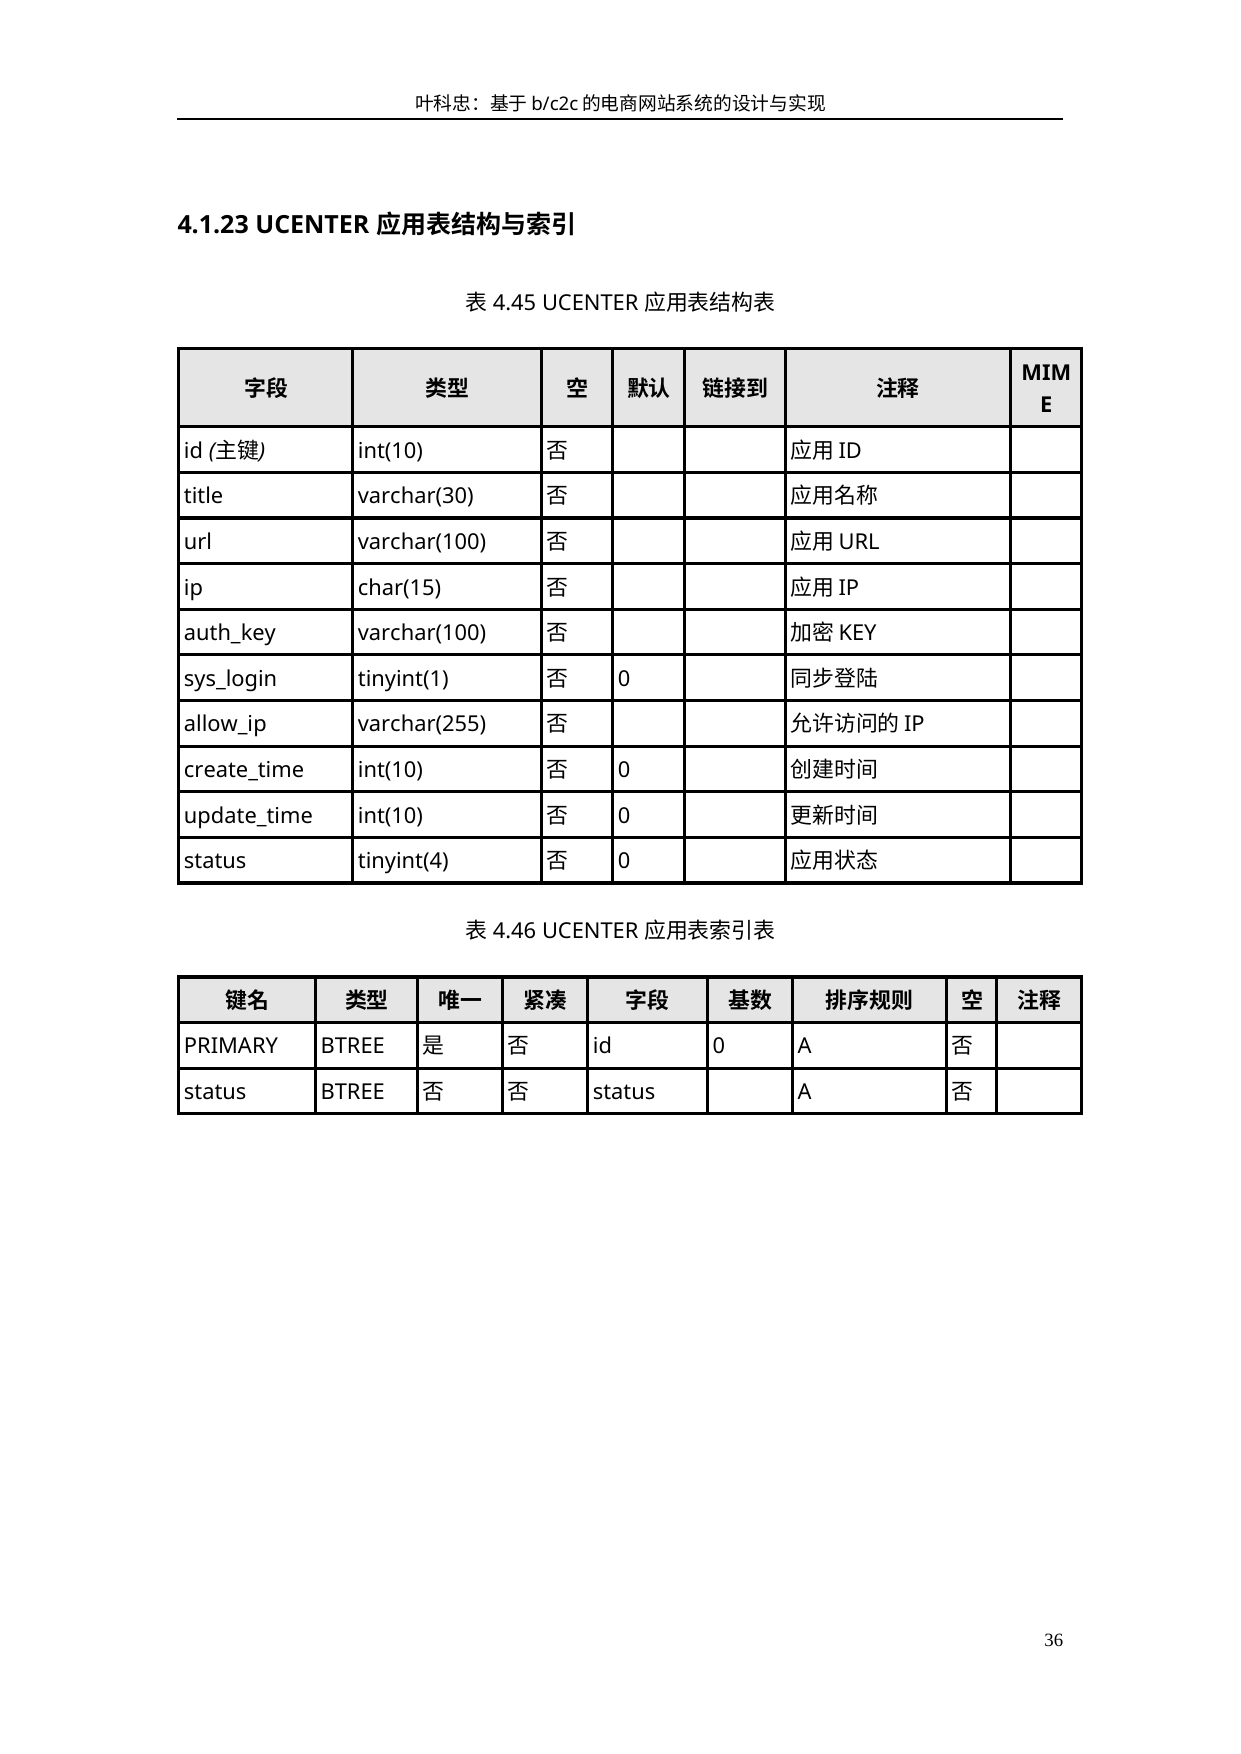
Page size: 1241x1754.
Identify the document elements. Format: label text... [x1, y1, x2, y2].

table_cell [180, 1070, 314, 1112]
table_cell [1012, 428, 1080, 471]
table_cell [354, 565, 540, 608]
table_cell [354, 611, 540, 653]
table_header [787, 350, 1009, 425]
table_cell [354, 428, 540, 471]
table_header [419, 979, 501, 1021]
text 表 4.45 UCENTER 应用表结构表 [177, 285, 1063, 318]
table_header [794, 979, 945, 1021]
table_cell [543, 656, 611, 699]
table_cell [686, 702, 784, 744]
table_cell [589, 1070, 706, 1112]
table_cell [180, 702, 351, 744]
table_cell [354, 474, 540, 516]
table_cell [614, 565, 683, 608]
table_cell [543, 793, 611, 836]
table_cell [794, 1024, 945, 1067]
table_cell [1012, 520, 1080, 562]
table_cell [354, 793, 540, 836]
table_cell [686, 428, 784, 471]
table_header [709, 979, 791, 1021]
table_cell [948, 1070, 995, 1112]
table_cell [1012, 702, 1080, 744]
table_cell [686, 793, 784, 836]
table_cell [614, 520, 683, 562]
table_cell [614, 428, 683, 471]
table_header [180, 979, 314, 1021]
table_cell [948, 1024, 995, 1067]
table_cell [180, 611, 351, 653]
text 4.1.23 UCENTER 应用表结构与索引 [177, 191, 1063, 256]
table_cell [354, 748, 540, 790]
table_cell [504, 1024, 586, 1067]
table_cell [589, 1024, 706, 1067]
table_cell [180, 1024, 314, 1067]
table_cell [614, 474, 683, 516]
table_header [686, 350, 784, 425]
text 表 4.46 UCENTER 应用表索引表 [177, 914, 1063, 946]
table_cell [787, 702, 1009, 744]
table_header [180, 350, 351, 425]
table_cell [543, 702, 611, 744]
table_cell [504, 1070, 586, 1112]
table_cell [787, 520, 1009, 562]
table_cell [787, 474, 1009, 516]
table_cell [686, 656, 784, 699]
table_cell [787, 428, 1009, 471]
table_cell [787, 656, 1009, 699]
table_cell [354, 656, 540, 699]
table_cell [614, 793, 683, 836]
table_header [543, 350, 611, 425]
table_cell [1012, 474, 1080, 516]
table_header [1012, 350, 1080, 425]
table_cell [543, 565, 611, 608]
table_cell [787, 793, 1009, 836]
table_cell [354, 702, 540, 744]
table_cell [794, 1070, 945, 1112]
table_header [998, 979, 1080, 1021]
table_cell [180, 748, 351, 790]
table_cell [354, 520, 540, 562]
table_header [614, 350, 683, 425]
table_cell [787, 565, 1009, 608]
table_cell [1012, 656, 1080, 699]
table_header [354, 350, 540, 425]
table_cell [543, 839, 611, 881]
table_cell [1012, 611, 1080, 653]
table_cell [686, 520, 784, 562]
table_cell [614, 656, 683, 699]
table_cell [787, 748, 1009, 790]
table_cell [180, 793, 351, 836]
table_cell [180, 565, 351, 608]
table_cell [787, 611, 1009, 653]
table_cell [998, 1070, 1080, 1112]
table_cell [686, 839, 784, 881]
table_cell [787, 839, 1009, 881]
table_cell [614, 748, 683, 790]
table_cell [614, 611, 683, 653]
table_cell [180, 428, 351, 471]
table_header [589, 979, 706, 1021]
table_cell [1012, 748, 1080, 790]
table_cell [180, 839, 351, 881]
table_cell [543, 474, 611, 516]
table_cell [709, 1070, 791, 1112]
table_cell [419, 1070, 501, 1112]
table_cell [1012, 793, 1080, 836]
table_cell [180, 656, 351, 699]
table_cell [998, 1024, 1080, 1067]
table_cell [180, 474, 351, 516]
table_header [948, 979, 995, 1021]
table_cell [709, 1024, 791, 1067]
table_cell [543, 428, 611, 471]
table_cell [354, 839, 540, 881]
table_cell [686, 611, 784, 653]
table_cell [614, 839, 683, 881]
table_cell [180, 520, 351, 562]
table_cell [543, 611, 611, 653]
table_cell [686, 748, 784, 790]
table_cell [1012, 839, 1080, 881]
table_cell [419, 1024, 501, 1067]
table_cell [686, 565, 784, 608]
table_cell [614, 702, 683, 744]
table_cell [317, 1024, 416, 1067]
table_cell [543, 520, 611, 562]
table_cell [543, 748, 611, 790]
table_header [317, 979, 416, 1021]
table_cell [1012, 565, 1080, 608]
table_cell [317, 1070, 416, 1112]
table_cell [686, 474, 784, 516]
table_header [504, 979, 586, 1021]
